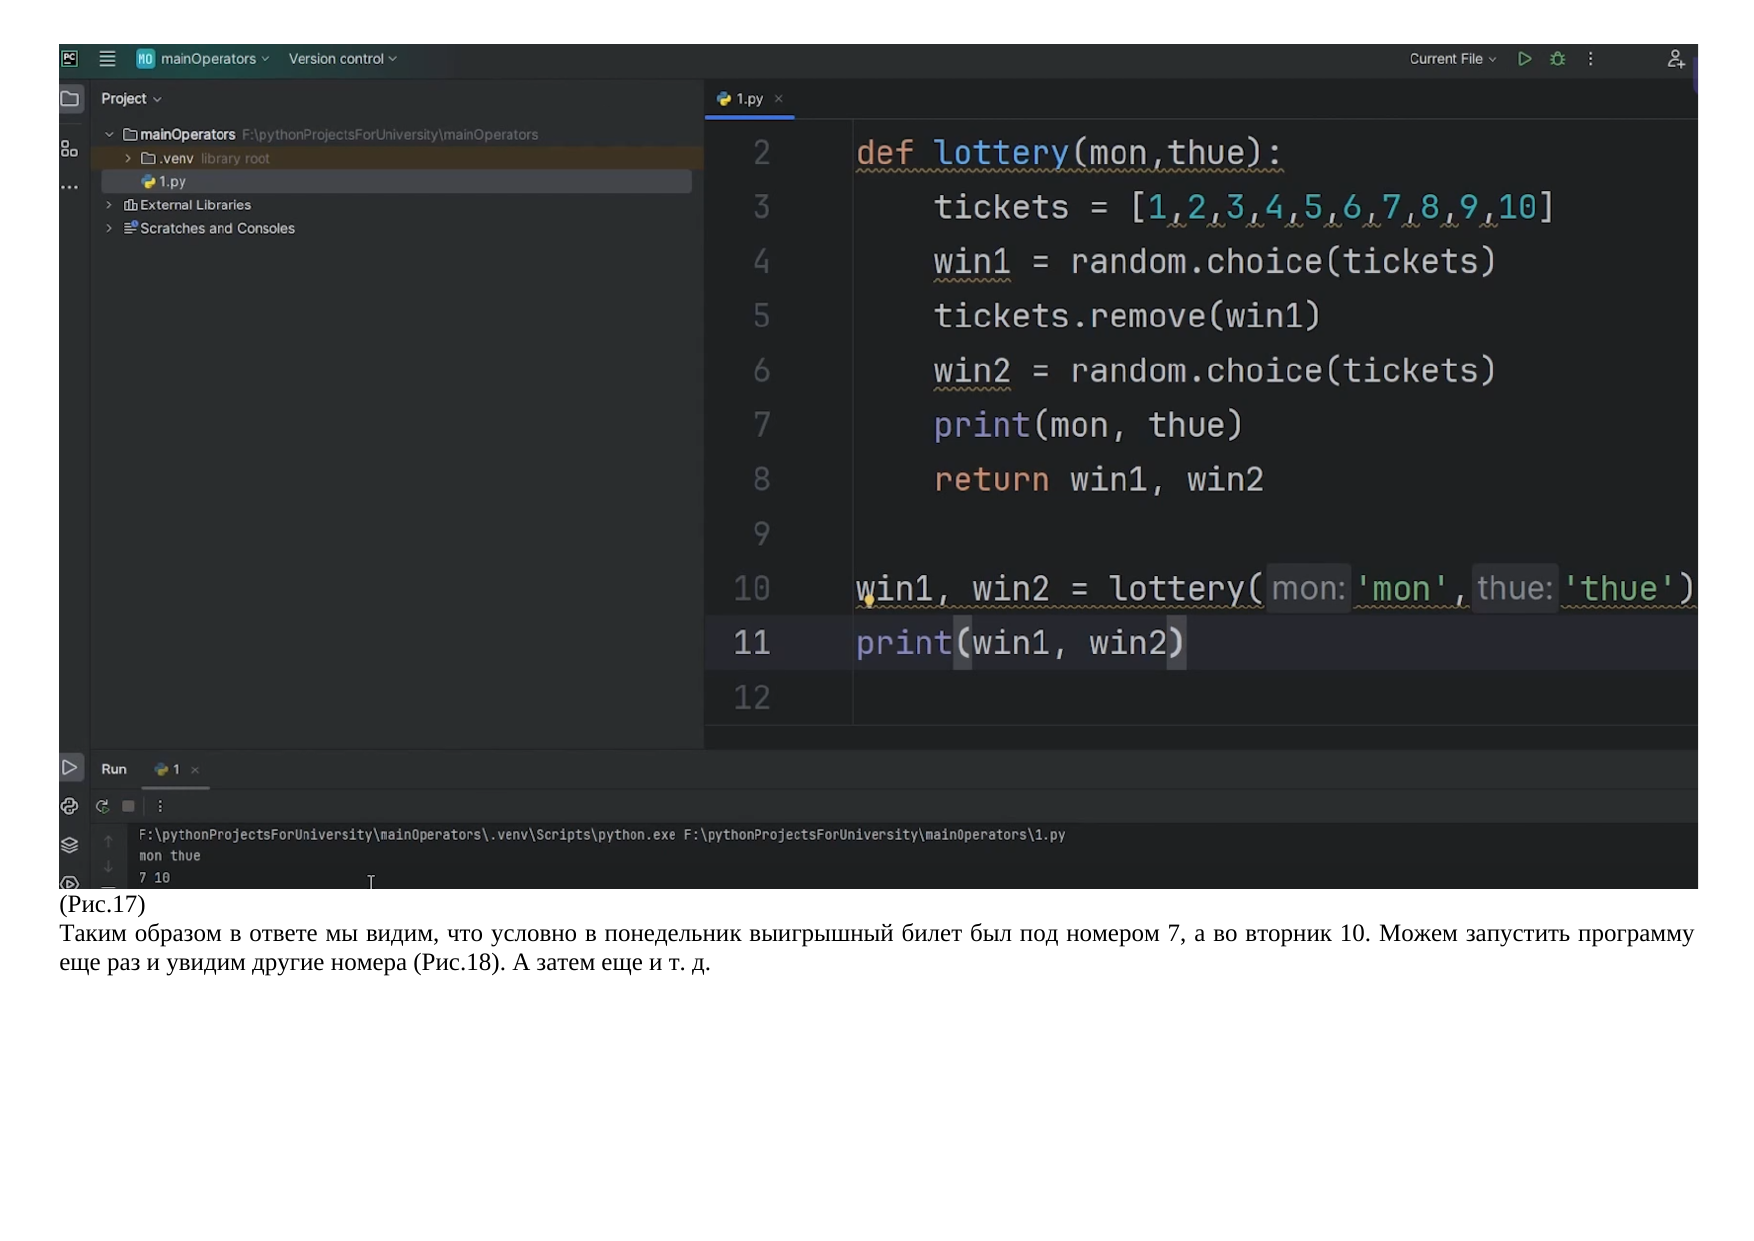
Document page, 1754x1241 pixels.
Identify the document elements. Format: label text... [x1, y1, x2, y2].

text (Рис.17) [59, 889, 1698, 918]
picture [59, 44, 1699, 889]
text Таким образом в ответе мы видим, что условно в понедельник выигрышный билет был под номером 7, а во вторник 10. Можем запустить программу еще раз и увидим другие номера (Рис.18). А затем еще и т. д. [59, 918, 1698, 975]
